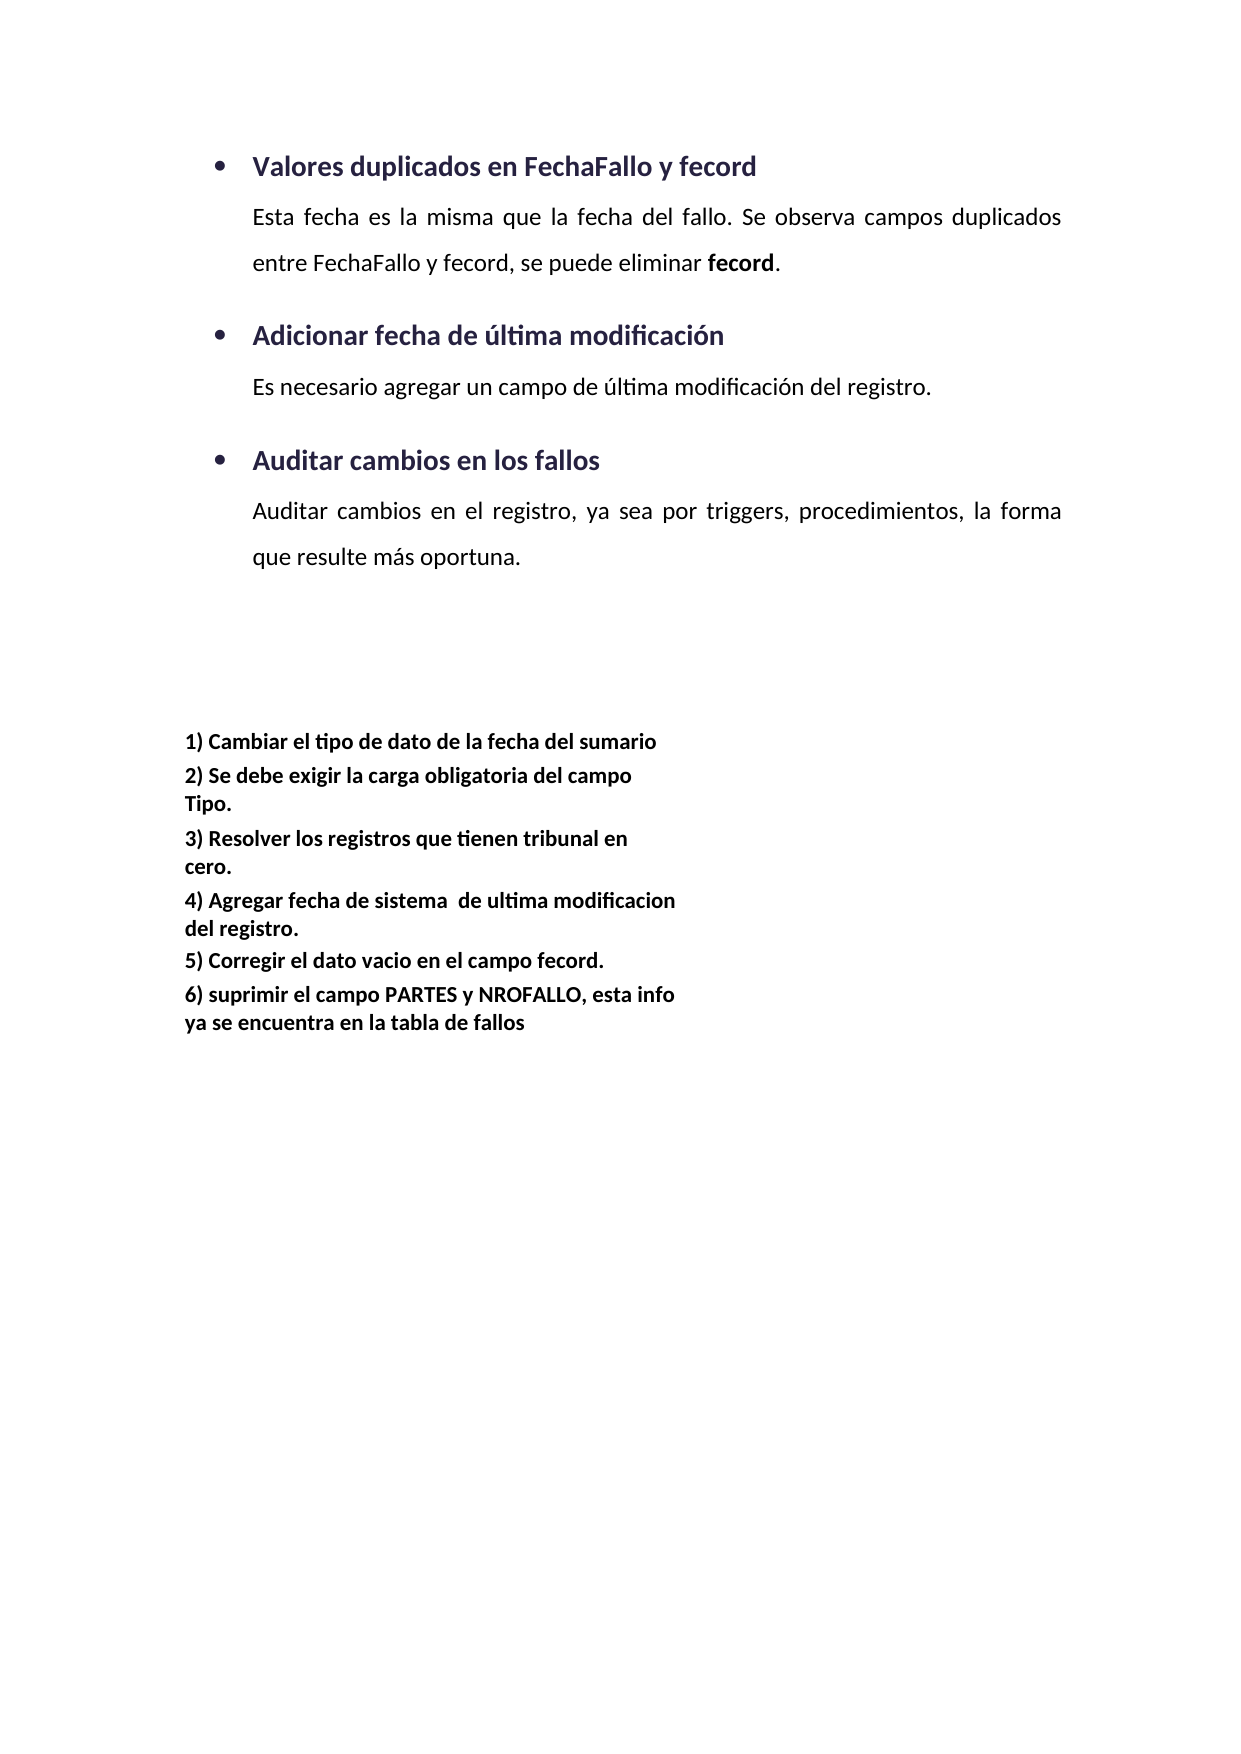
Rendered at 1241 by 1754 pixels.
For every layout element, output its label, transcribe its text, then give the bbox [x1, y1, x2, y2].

list Esta fecha es la misma que la fecha del fallo. Se observa campos duplicados entre FechaFallo y fecord, se puede eliminar fecord. [252, 201, 1063, 277]
list Es necesario agregar un campo de última modificación del registro. [252, 371, 1063, 401]
table_cell 5) Corregir el dato vacio en el campo fecord. [177, 943, 686, 974]
list Auditar cambios en el registro, ya sea por triggers, procedimientos, la forma que resulte más oportuna. [252, 495, 1063, 571]
subtitle Auditar cambios en los fallos [215, 442, 1063, 477]
table_cell 4) Agregar fecha de sistema de ultima modificacion del registro. [177, 880, 686, 942]
table_cell 3) Resolver los registros que tienen tribunal en cero. [177, 818, 686, 880]
table_header 1) Cambiar el tipo de dato de la fecha del sumario [177, 724, 686, 755]
table_cell 2) Se debe exigir la carga obligatoria del campo Tipo. [177, 755, 686, 817]
subtitle Valores duplicados en FechaFallo y fecord [215, 148, 1063, 183]
table_cell 6) suprimir el campo PARTES y NROFALLO, esta info ya se encuentra en la tabla de fallos [177, 974, 686, 1036]
subtitle Adicionar fecha de última modificación [215, 317, 1063, 353]
